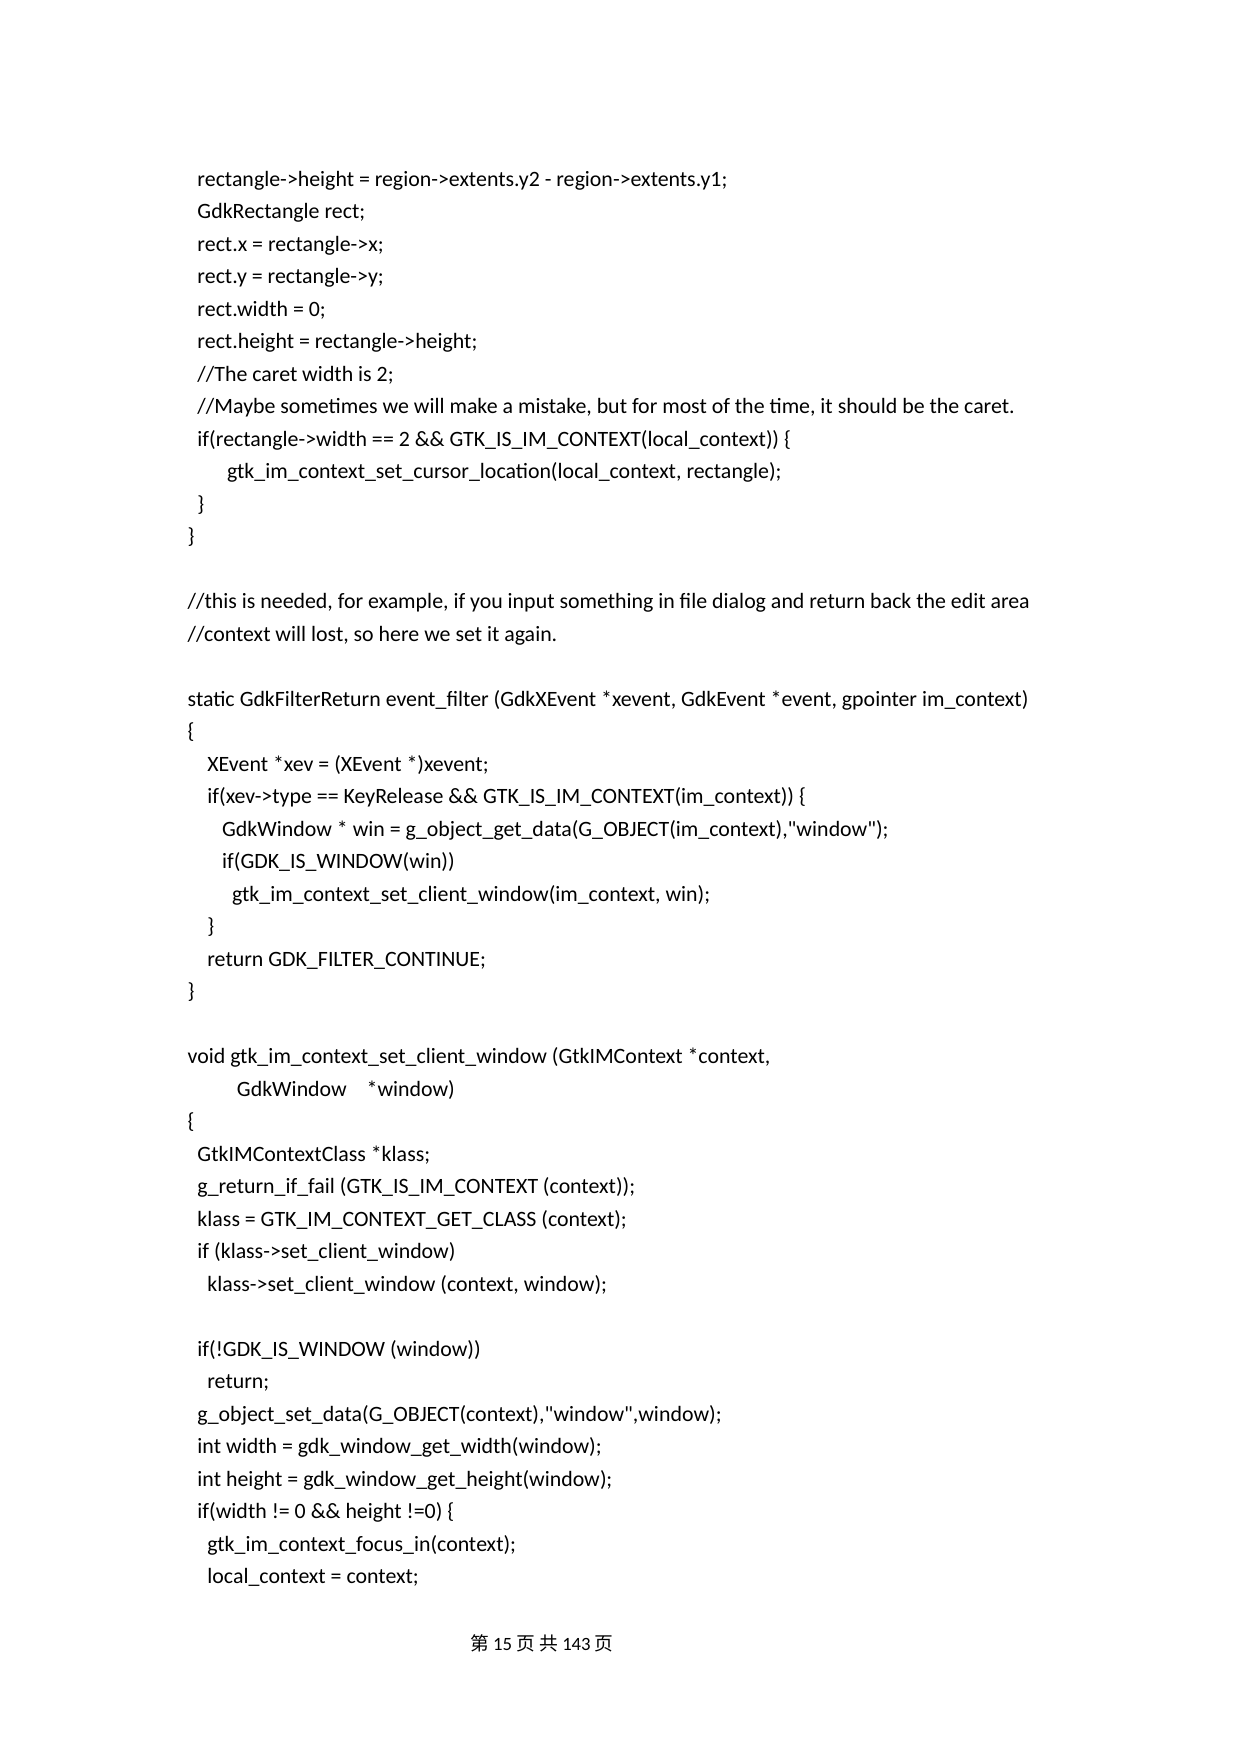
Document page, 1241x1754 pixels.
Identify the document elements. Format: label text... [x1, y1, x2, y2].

text g_return_if_fail (GTK_IS_IM_CONTEXT (context)); [187, 1169, 1053, 1202]
text rect.width = 0; [187, 292, 1053, 324]
text //context will lost, so here we set it again. [187, 617, 1053, 649]
text rect.x = rectangle->x; [187, 227, 1053, 259]
text //Maybe sometimes we will make a mistake, but for most of the time, it should be the caret. [187, 389, 1053, 422]
text if(xev->type == KeyRelease && GTK_IS_IM_CONTEXT(im_context)) { [187, 779, 1053, 812]
text static GdkFilterReturn event_filter (GdkXEvent *xevent, GdkEvent *event, gpointer im_context) [187, 682, 1053, 714]
text } [187, 909, 1053, 942]
text rect.height = rectangle->height; [187, 324, 1053, 357]
text if(GDK_IS_WINDOW(win)) [187, 844, 1053, 877]
text } [187, 974, 1053, 1007]
text } [187, 487, 1053, 519]
text GdkWindow *window) [187, 1072, 1053, 1104]
text gtk_im_context_focus_in(context); [187, 1527, 1053, 1559]
text g_object_set_data(G_OBJECT(context),"window",window); [187, 1397, 1053, 1429]
text if(rectangle->width == 2 && GTK_IS_IM_CONTEXT(local_context)) { [187, 422, 1053, 454]
text XEvent *xev = (XEvent *)xevent; [187, 747, 1053, 779]
text local_context = context; [187, 1559, 1053, 1592]
text return; [187, 1364, 1053, 1397]
text if (klass->set_client_window) [187, 1234, 1053, 1267]
text } [187, 519, 1053, 552]
text //The caret width is 2; [187, 357, 1053, 389]
text int height = gdk_window_get_height(window); [187, 1462, 1053, 1494]
text gtk_im_context_set_cursor_location(local_context, rectangle); [187, 454, 1053, 487]
text { [187, 714, 1053, 747]
text GdkWindow * win = g_object_get_data(G_OBJECT(im_context),"window"); [187, 812, 1053, 844]
text if(width != 0 && height !=0) { [187, 1494, 1053, 1527]
text rect.y = rectangle->y; [187, 259, 1053, 292]
text klass = GTK_IM_CONTEXT_GET_CLASS (context); [187, 1202, 1053, 1234]
text { [187, 1104, 1053, 1137]
text return GDK_FILTER_CONTINUE; [187, 942, 1053, 974]
text GtkIMContextClass *klass; [187, 1137, 1053, 1169]
text GdkRectangle rect; [187, 194, 1053, 227]
text rectangle->height = region->extents.y2 - region->extents.y1; [187, 162, 1053, 194]
text if(!GDK_IS_WINDOW (window)) [187, 1332, 1053, 1364]
text int width = gdk_window_get_width(window); [187, 1429, 1053, 1462]
text void gtk_im_context_set_client_window (GtkIMContext *context, [187, 1039, 1053, 1072]
text klass->set_client_window (context, window); [187, 1267, 1053, 1299]
text //this is needed, for example, if you input something in file dialog and return back the edit area [187, 584, 1053, 617]
text gtk_im_context_set_client_window(im_context, win); [187, 877, 1053, 909]
